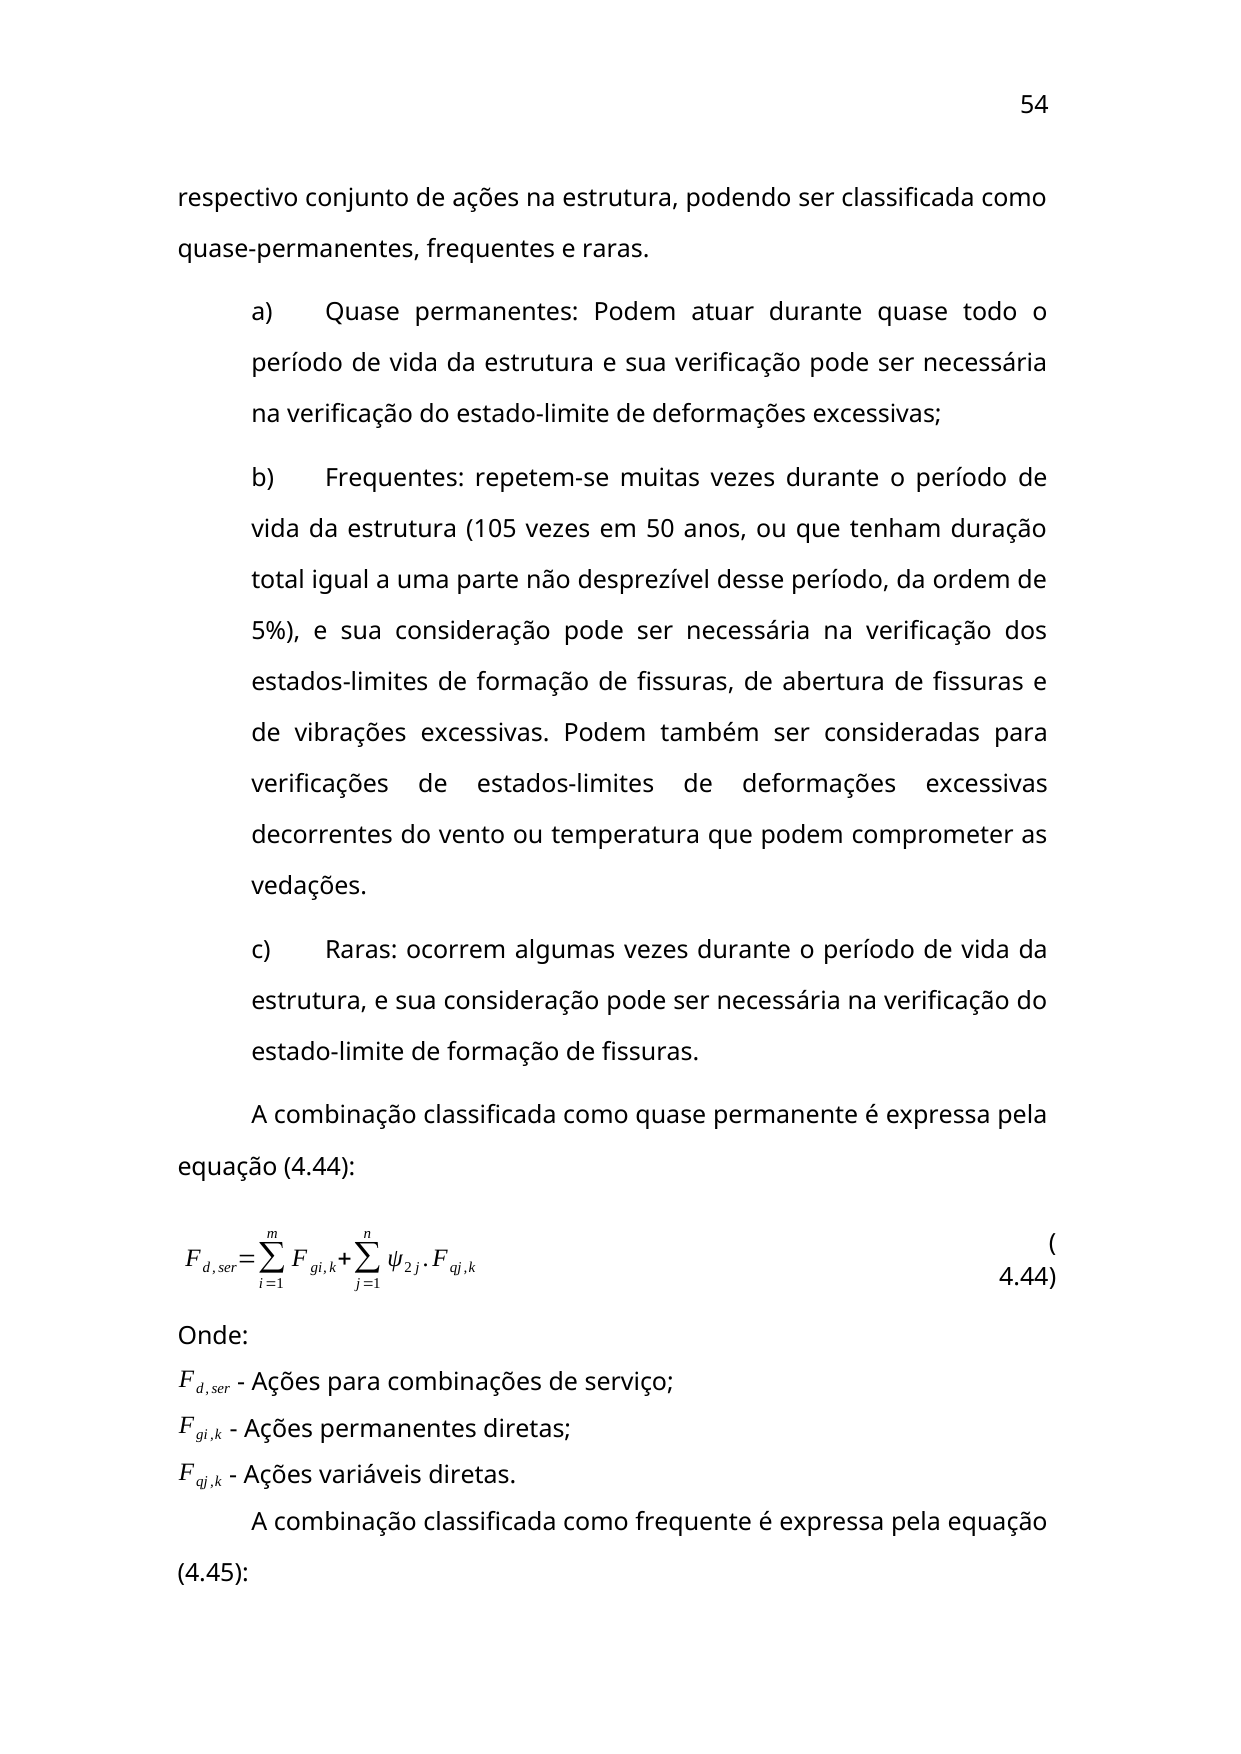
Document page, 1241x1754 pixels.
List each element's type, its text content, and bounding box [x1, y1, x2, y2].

text - Ações variáveis diretas. [177, 1457, 1048, 1491]
text A combinação classificada como frequente é expressa pela equação (4.45): [177, 1503, 1048, 1589]
list Raras: ocorrem algumas vezes durante o período de vida da estrutura, e sua consideração pode ser necessária na verificação do estado-limite de formação de fissuras. [251, 931, 1048, 1068]
text - Ações permanentes diretas; [177, 1410, 1048, 1444]
text - Ações para combinações de serviço; [177, 1364, 1048, 1398]
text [177, 179, 1048, 264]
text A combinação classificada como quase permanente é expressa pela equação (4.44): [177, 1097, 1048, 1182]
table_header (4.44) [911, 1212, 1063, 1305]
list Quase permanentes: Podem atuar durante quase todo o período de vida da estrutura e sua verificação pode ser necessária na verificação do estado-limite de deformações excessivas; [251, 294, 1048, 430]
text Onde: [177, 1317, 1048, 1351]
list Frequentes: repetem-se muitas vezes durante o período de vida da estrutura (105 vezes em 50 anos, ou que tenham duração total igual a uma parte não desprezível desse período, da ordem de 5%), e sua consideração pode ser necessária na verificação dos estados-limites de formação de fissuras, de abertura de fissuras e de vibrações excessivas. Podem também ser consideradas para verificações de estados-limites de deformações excessivas decorrentes do vento ou temperatura que podem comprometer as vedações. [251, 459, 1048, 902]
table_header [177, 1212, 911, 1305]
